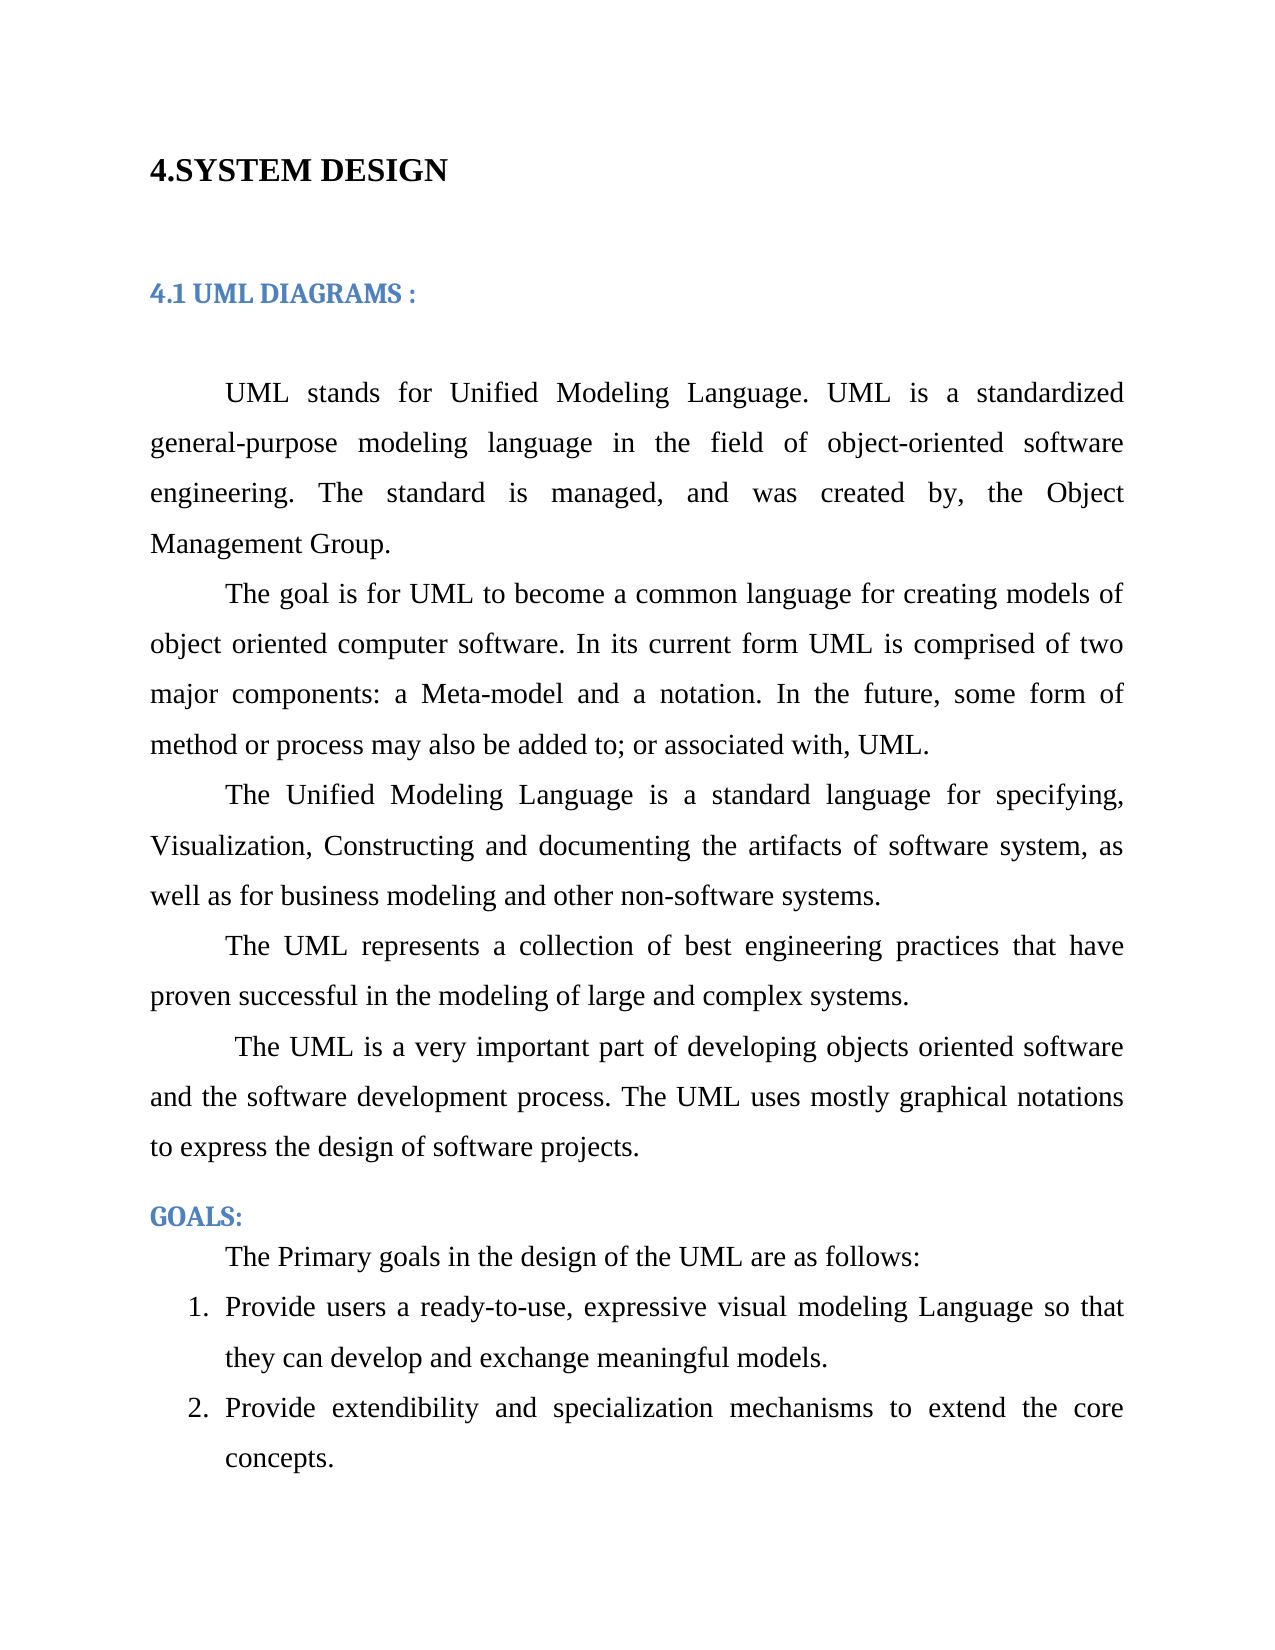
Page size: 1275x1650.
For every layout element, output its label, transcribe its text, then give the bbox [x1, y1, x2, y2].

list The Unified Modeling Language is a standard language for specifying, Visualization, Constructing and documenting the artifacts of software system, as well as for business modeling and other non-software systems. [150, 777, 1125, 911]
list The goal is for UML to become a common language for creating models of object oriented computer software. In its current form UML is comprised of two major components: a Meta-model and a notation. In the future, some form of method or process may also be added to; or associated with, UML. [150, 576, 1125, 761]
list The Primary goals in the design of the UML are as follows: [150, 1239, 1125, 1273]
list UML stands for Unified Modeling Language. UML is a standardized general-purpose modeling language in the field of object-oriented software engineering. The standard is managed, and was created by, the Object Management Group. [150, 375, 1125, 559]
list The UML represents a collection of best engineering practices that have proven successful in the modeling of large and complex systems. [150, 928, 1125, 1012]
subtitle GOALS: [150, 1201, 1125, 1234]
list Provide users a ready-to-use, expressive visual modeling Language so that they can develop and exchange meaningful models. [187, 1289, 1125, 1373]
subtitle 4.SYSTEM DESIGN [150, 150, 1125, 188]
list Provide extendibility and specialization mechanisms to extend the core concepts. [187, 1390, 1125, 1474]
list The UML is a very important part of developing objects oriented software and the software development process. The UML uses mostly graphical notations to express the design of software projects. [150, 1029, 1125, 1163]
subtitle 4.1 UML DIAGRAMS : [150, 277, 1125, 310]
